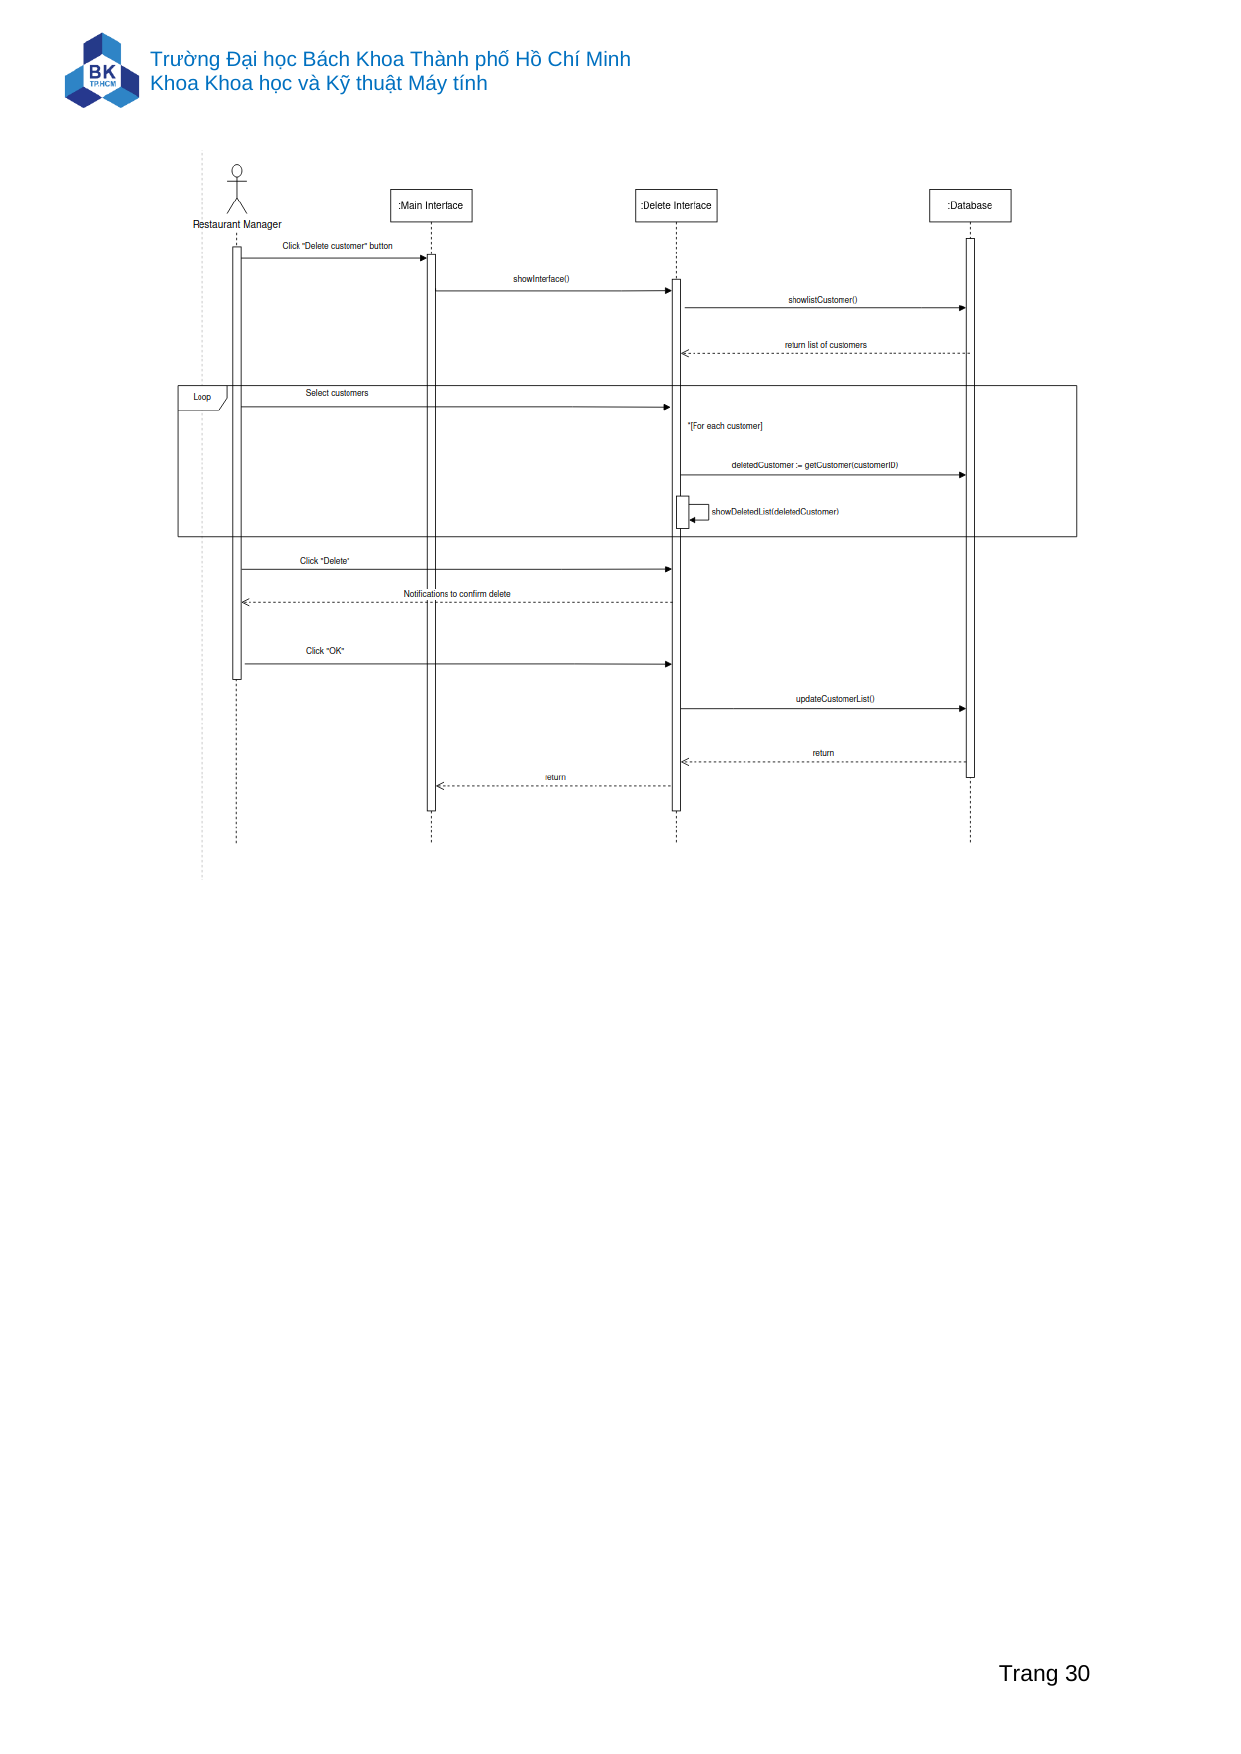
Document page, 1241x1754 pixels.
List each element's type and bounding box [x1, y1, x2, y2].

picture [44, 29, 149, 110]
picture [150, 150, 1091, 880]
